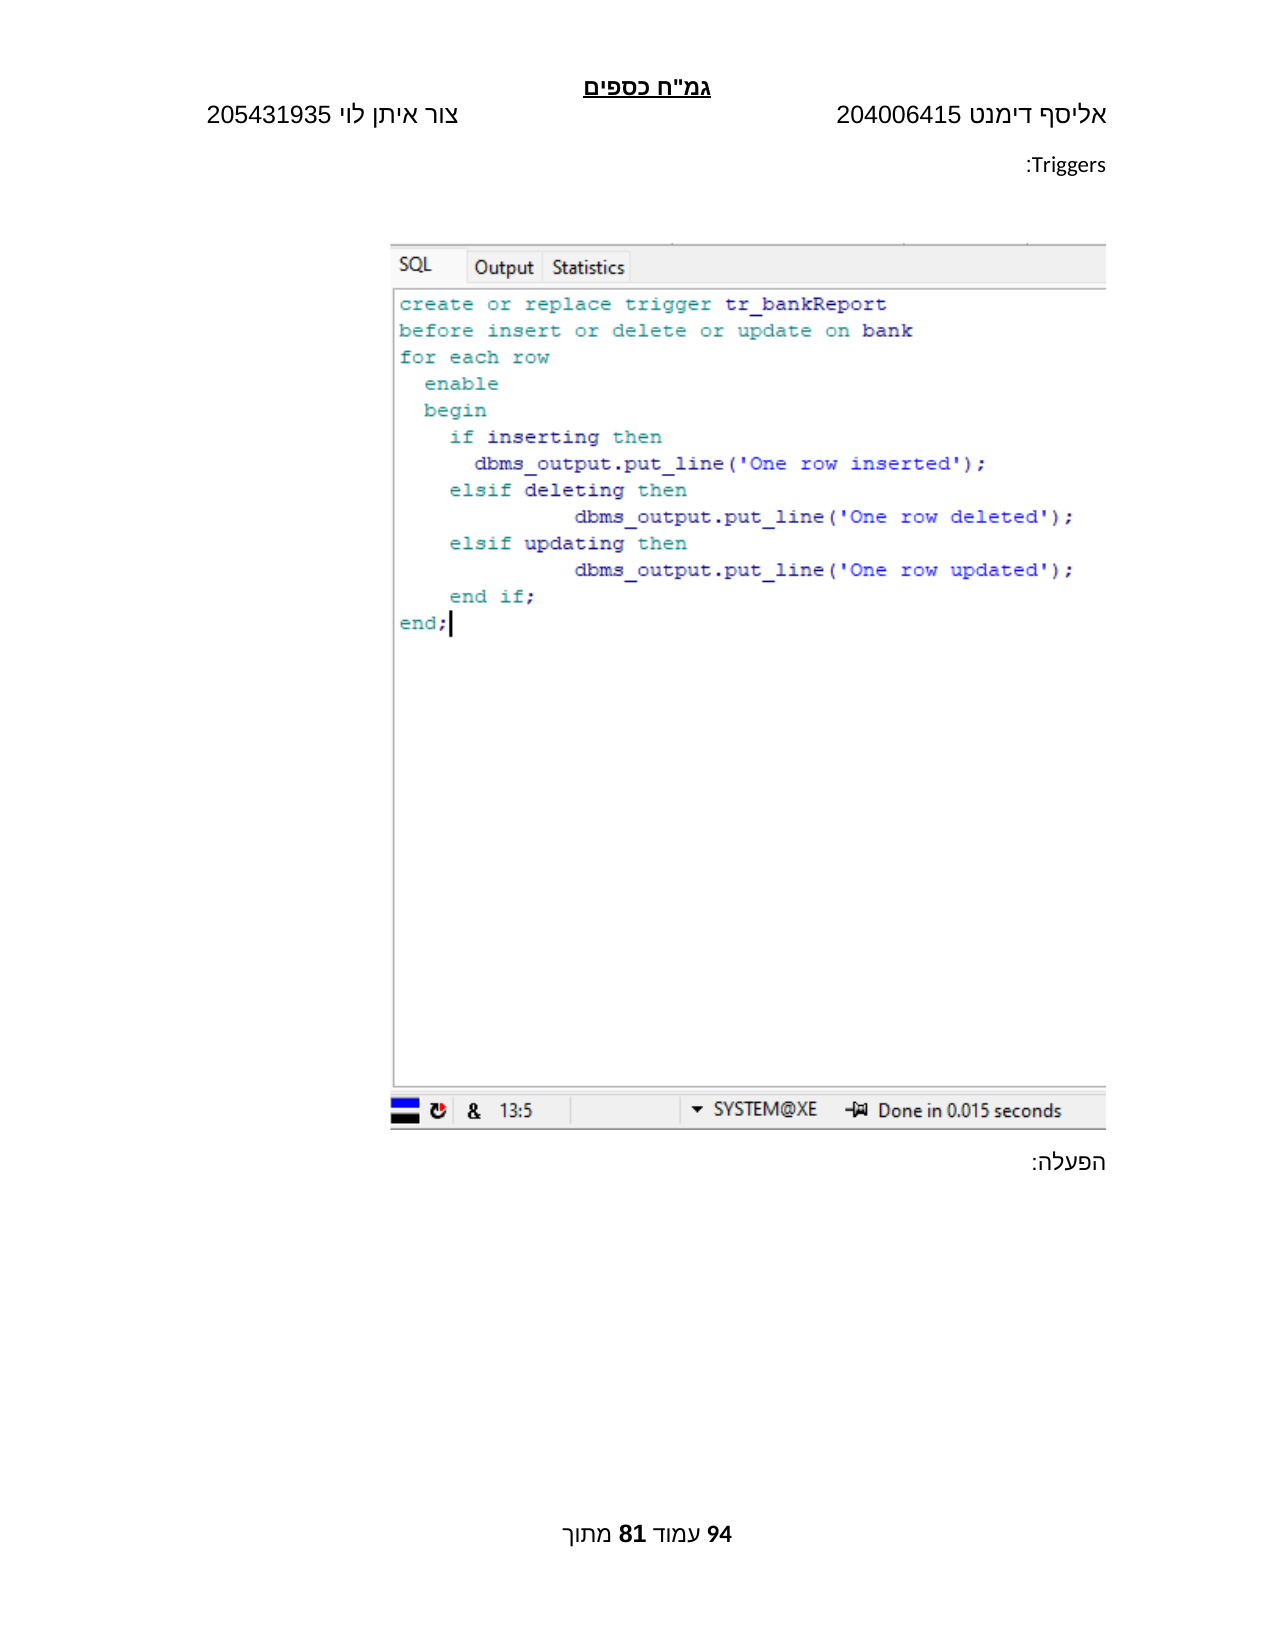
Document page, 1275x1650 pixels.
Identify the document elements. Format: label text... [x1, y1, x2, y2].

picture [390, 243, 1107, 1130]
text הפעלה: [187, 1149, 1106, 1175]
text Triggers: [187, 150, 1106, 178]
